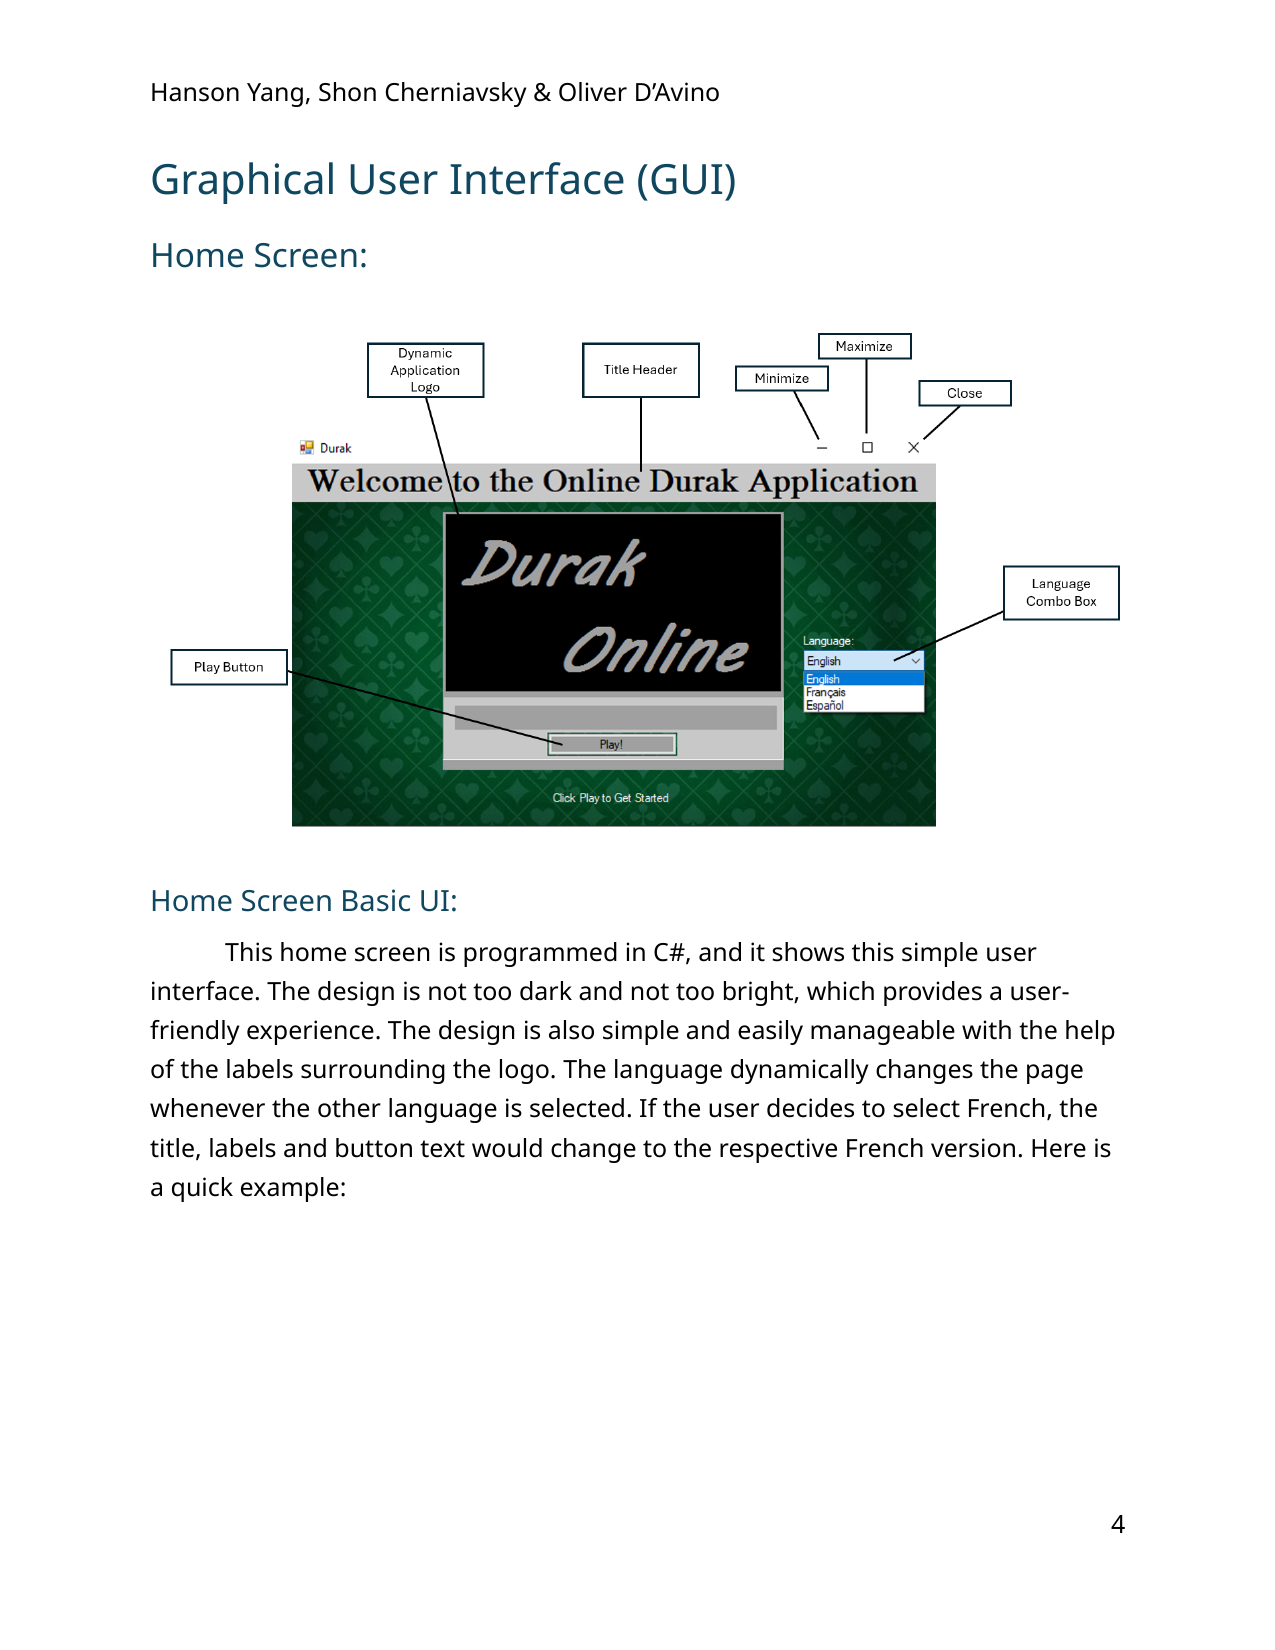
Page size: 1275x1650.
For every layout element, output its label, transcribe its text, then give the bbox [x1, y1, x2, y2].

subtitle Graphical User Interface (GUI) [150, 150, 1125, 207]
text This home screen is programmed in C#, and it shows this simple user interface. The design is not too dark and not too bright, which provides a user-friendly experience. The design is also simple and easily manageable with the help of the labels surrounding the logo. The language dynamically changes the page whenever the other language is selected. If the user decides to select French, the title, labels and button text would change to the respective French version. Here is a quick example: [150, 934, 1125, 1203]
picture [150, 292, 1125, 859]
subtitle Home Screen: [150, 232, 1125, 277]
subtitle Home Screen Basic UI: [150, 880, 1125, 920]
